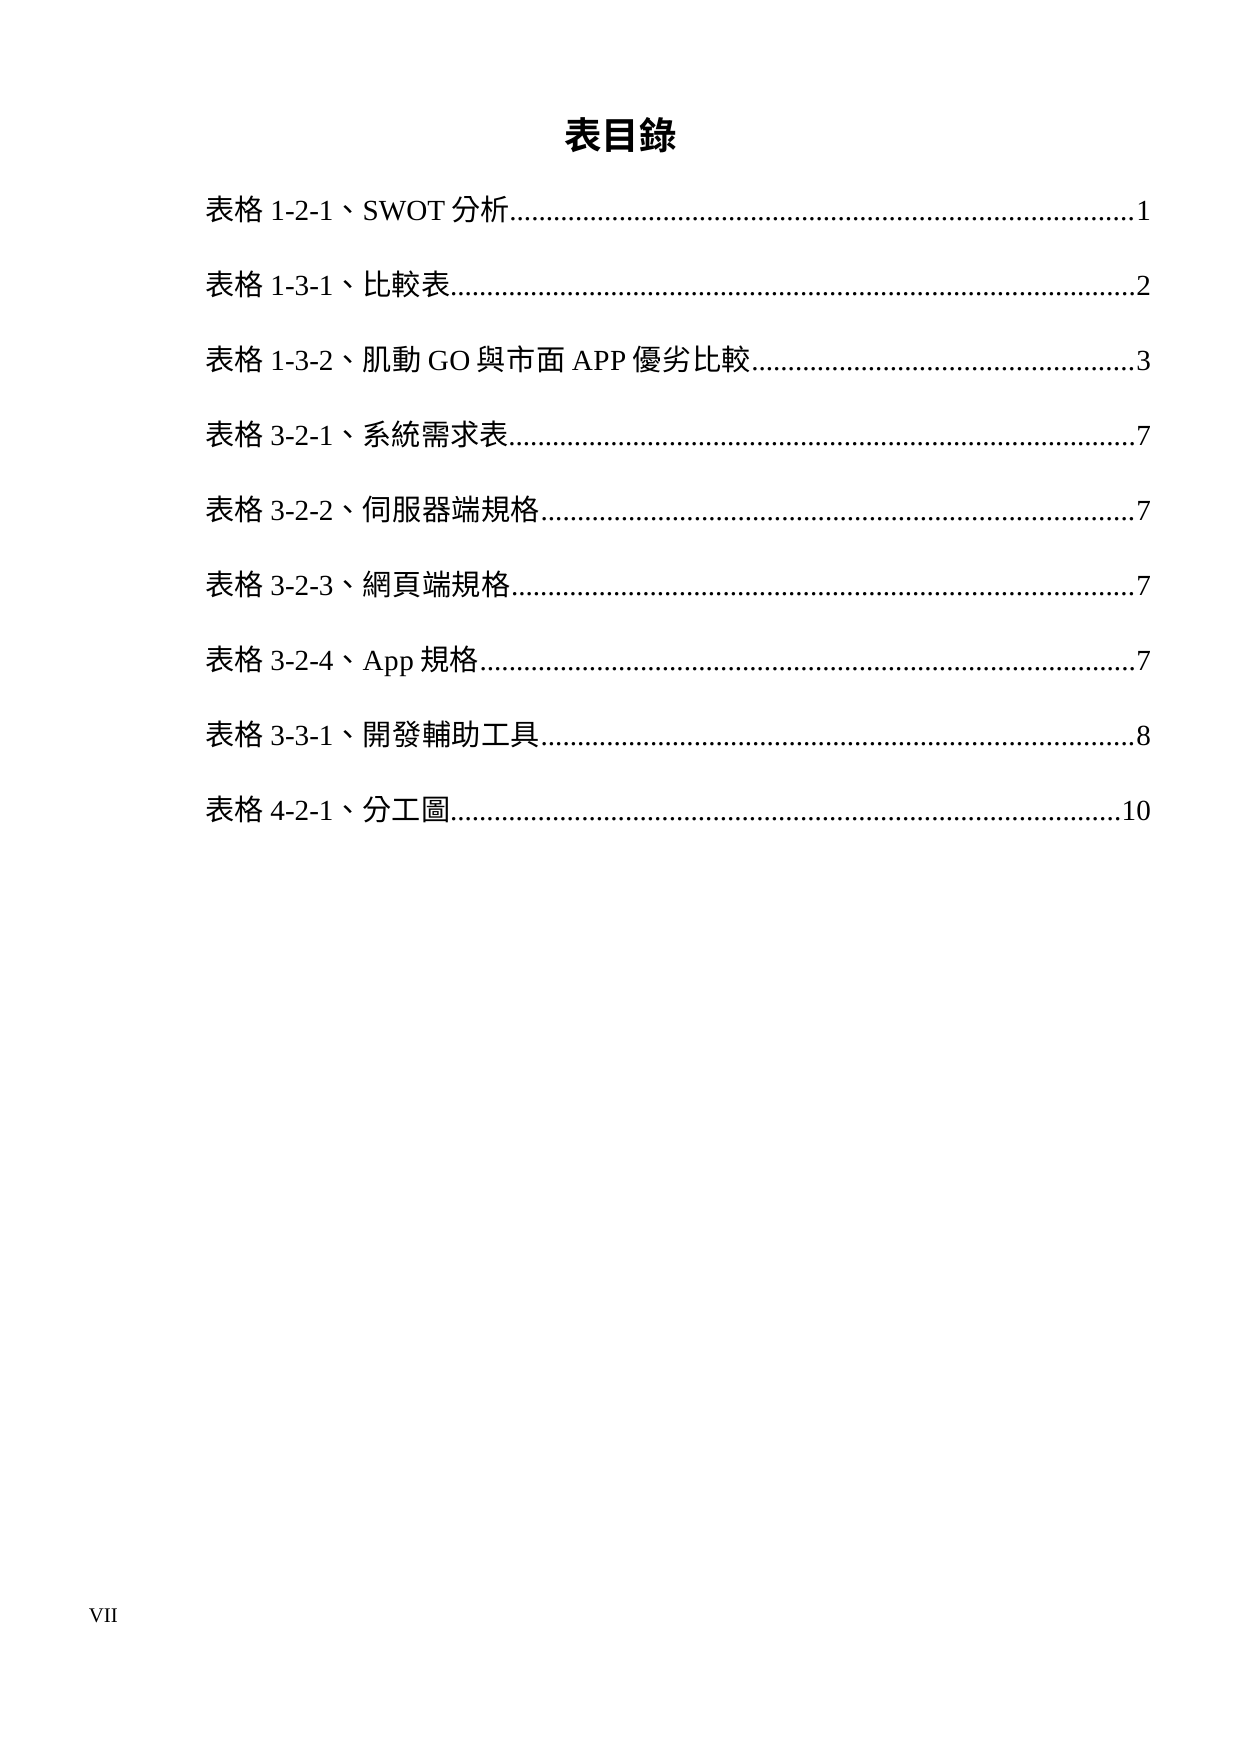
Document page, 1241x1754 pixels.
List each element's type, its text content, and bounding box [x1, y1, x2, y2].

text 表格 1-3-2、肌動GO與市面APP優劣比較 3 [205, 321, 1152, 396]
text 表格 1-3-1、比較表 2 [205, 246, 1152, 321]
text 表格 3-2-4、App規格 7 [205, 621, 1152, 696]
text 表格 3-2-1、系統需求表 7 [205, 396, 1152, 471]
text 表格 3-2-2、伺服器端規格 7 [205, 471, 1152, 546]
text 表格 1-2-1、SWOT分析 1 [205, 171, 1152, 246]
text 表格 3-3-1、開發輔助工具 8 [205, 696, 1152, 771]
text 表目錄 [89, 96, 1152, 171]
text 表格 3-2-3、網頁端規格 7 [205, 546, 1152, 621]
text 表格 4-2-1、分工圖 10 [205, 771, 1152, 846]
